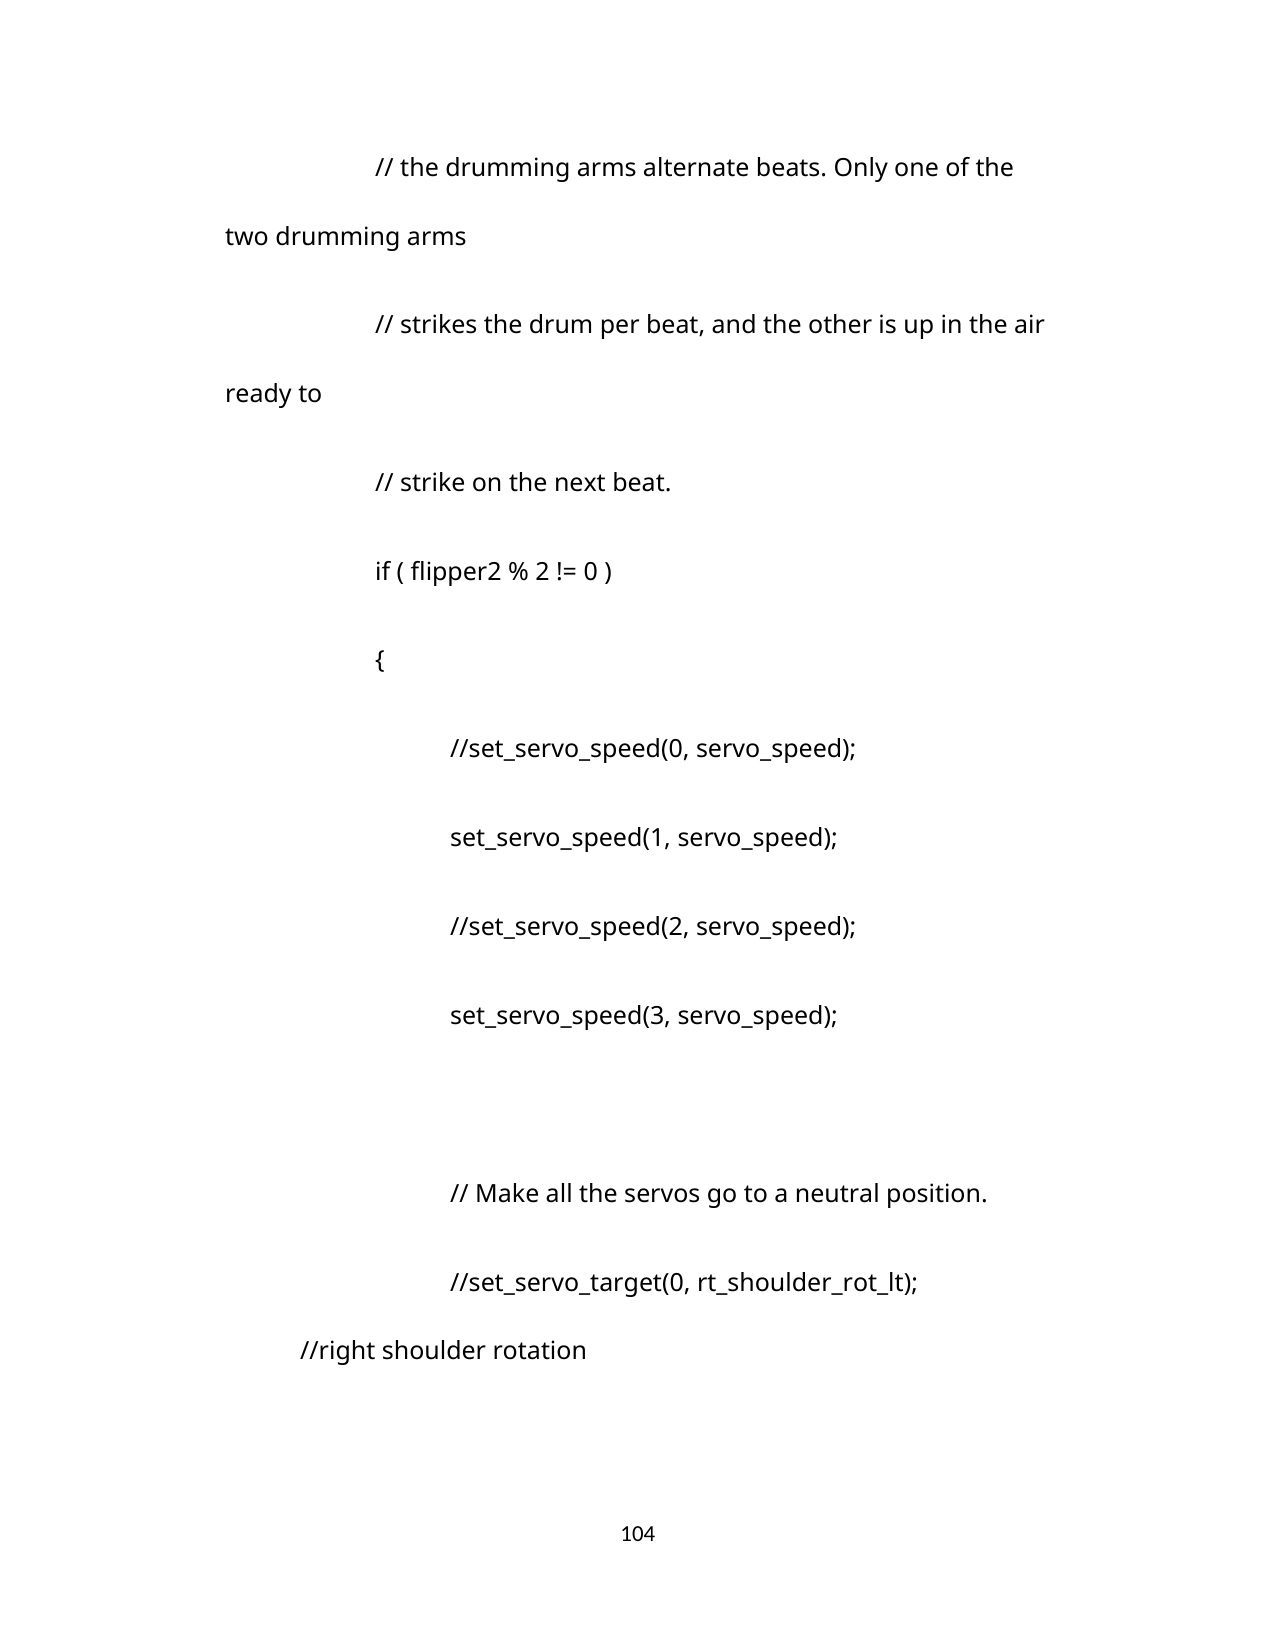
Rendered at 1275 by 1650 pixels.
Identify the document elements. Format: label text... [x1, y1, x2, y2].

text // the drumming arms alternate beats. Only one of the two drumming arms [225, 150, 1050, 252]
text // strike on the next beat. [225, 464, 1050, 498]
text // Make all the servos go to a neutral position. [225, 1176, 1050, 1210]
text set_servo_speed(1, servo_speed); [225, 820, 1050, 854]
text //set_servo_speed(2, servo_speed); [225, 909, 1050, 943]
text { [225, 642, 1050, 676]
text //set_servo_speed(0, servo_speed); [225, 731, 1050, 765]
text if ( flipper2 % 2 != 0 ) [225, 553, 1050, 587]
text //set_servo_target(0, rt_shoulder_rot_lt); //right shoulder rotation [225, 1265, 1050, 1367]
text set_servo_speed(3, servo_speed); [225, 998, 1050, 1032]
text // strikes the drum per beat, and the other is up in the air ready to [225, 307, 1050, 409]
